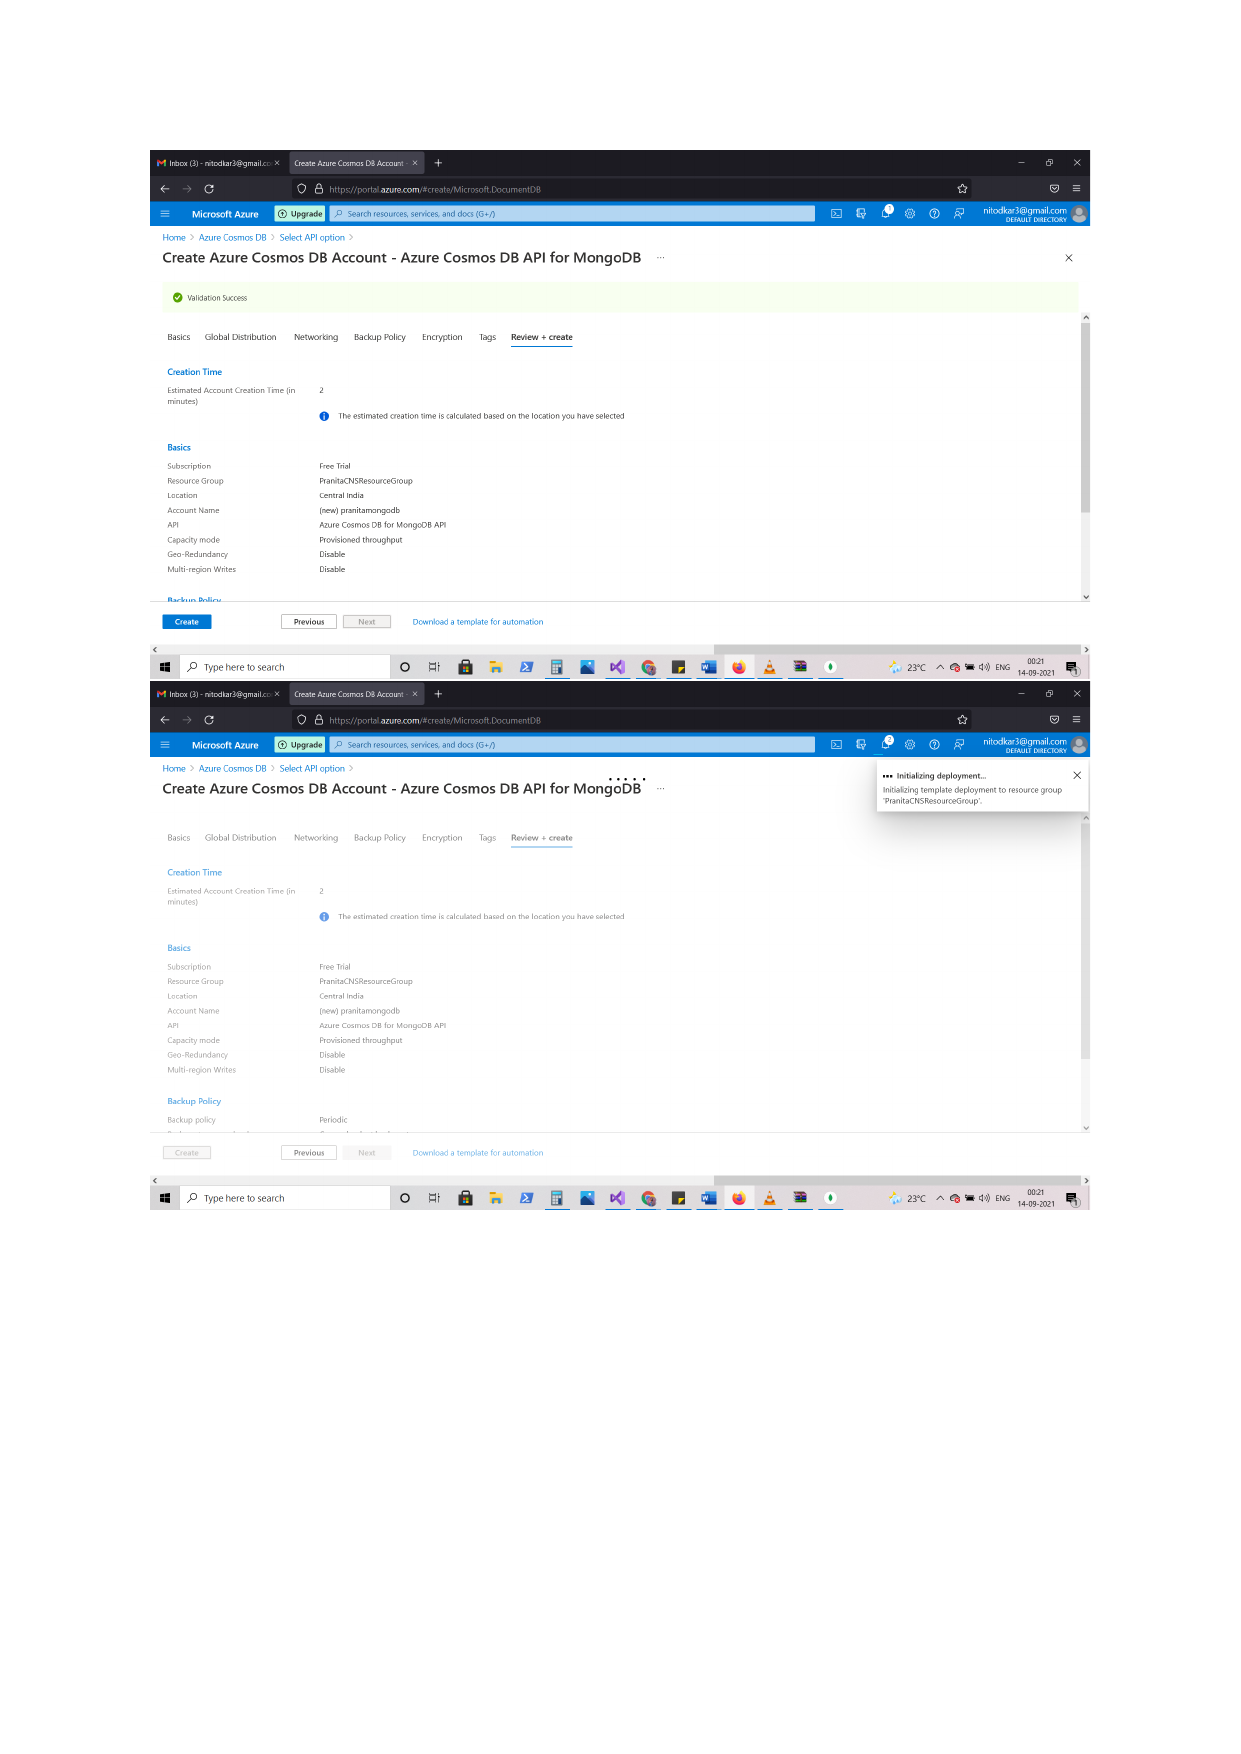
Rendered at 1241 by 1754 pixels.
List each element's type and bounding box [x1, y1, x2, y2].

picture [150, 150, 1091, 679]
picture [150, 681, 1091, 1210]
